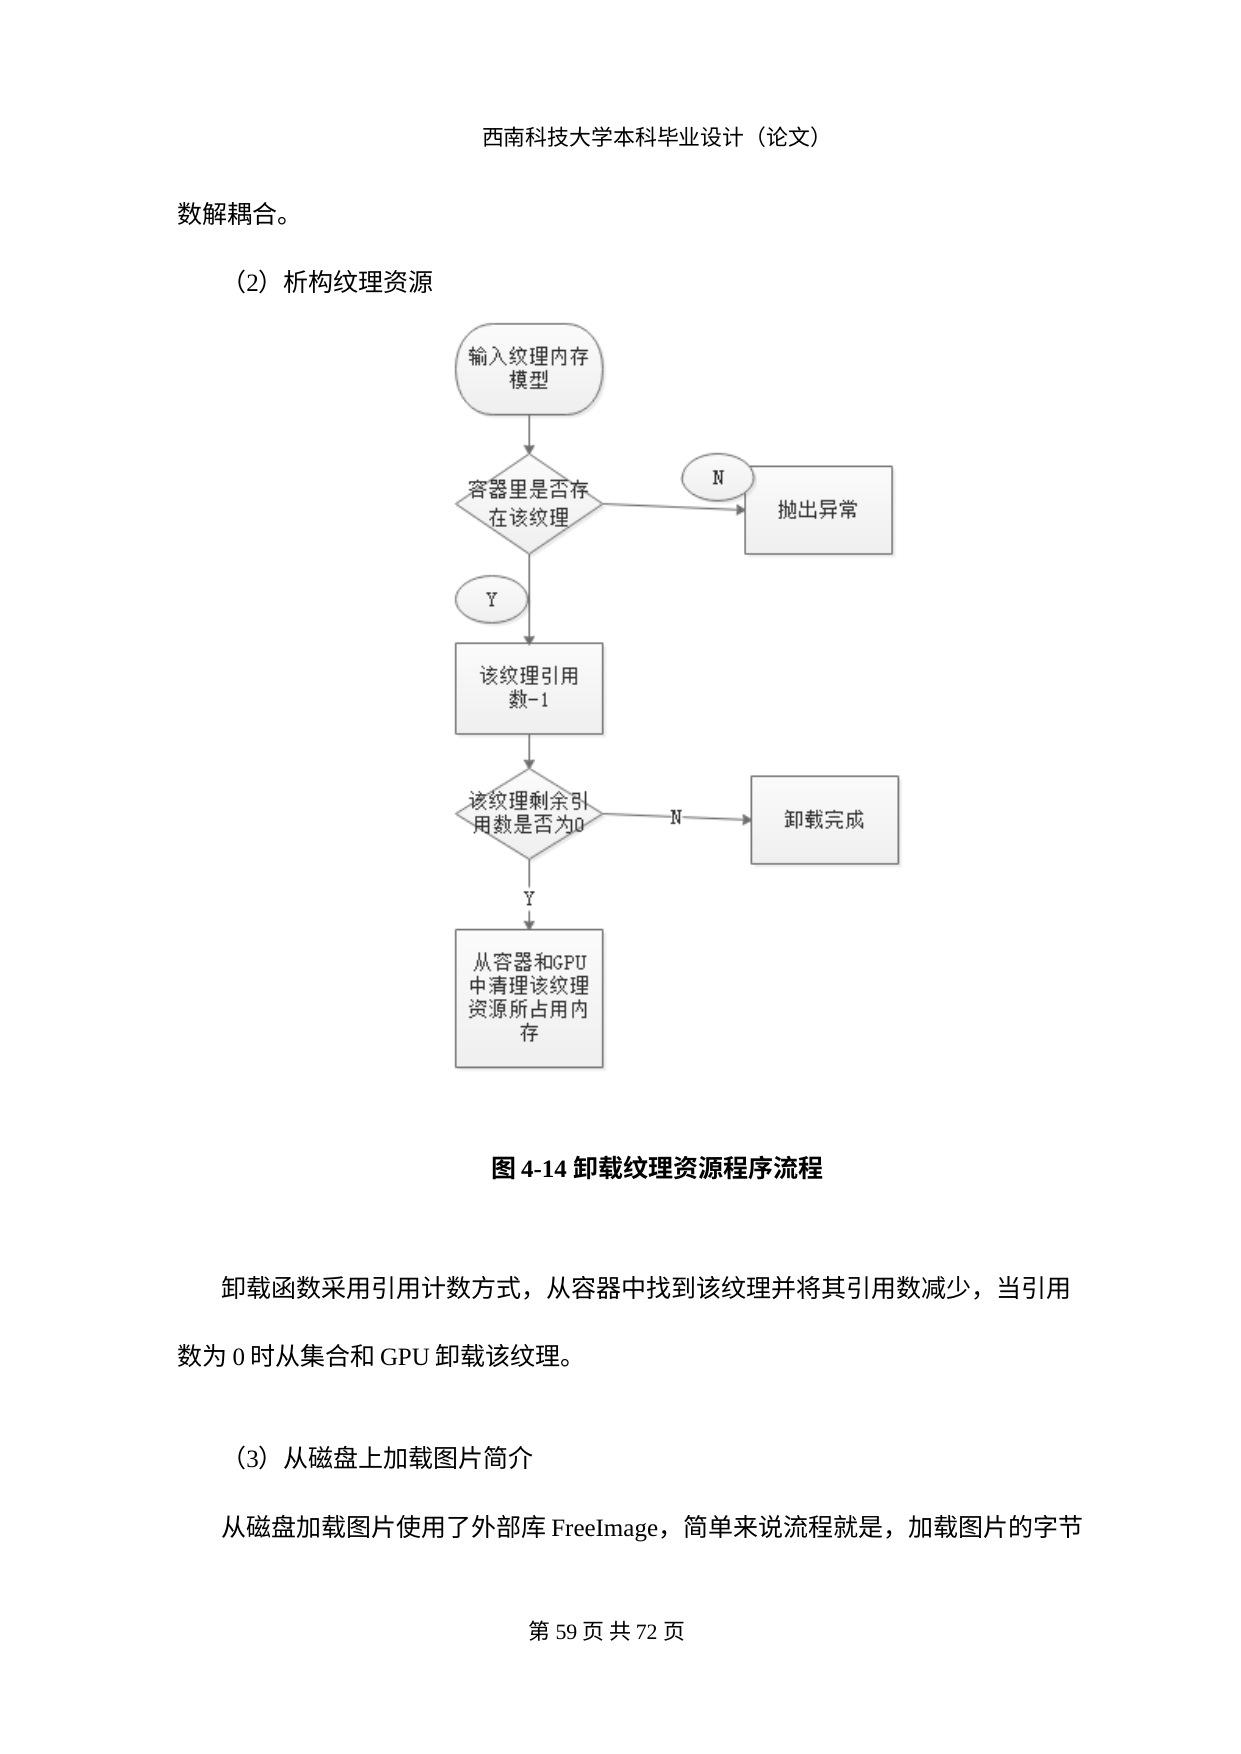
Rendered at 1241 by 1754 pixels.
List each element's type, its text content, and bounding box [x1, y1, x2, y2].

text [177, 179, 1093, 247]
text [177, 1491, 1093, 1559]
text 图4-14 卸载纹理资源程序流程 [177, 1132, 1093, 1201]
text 卸载函数采用引用计数方式，从容器中找到该纹理并将其引用数减少，当引用数为0时从集合和GPU卸载该纹理。 [177, 1253, 1093, 1389]
text （3）从磁盘上加载图片简介 [177, 1423, 1093, 1491]
text （2）析构纹理资源 [177, 247, 1093, 315]
picture [388, 315, 926, 1106]
